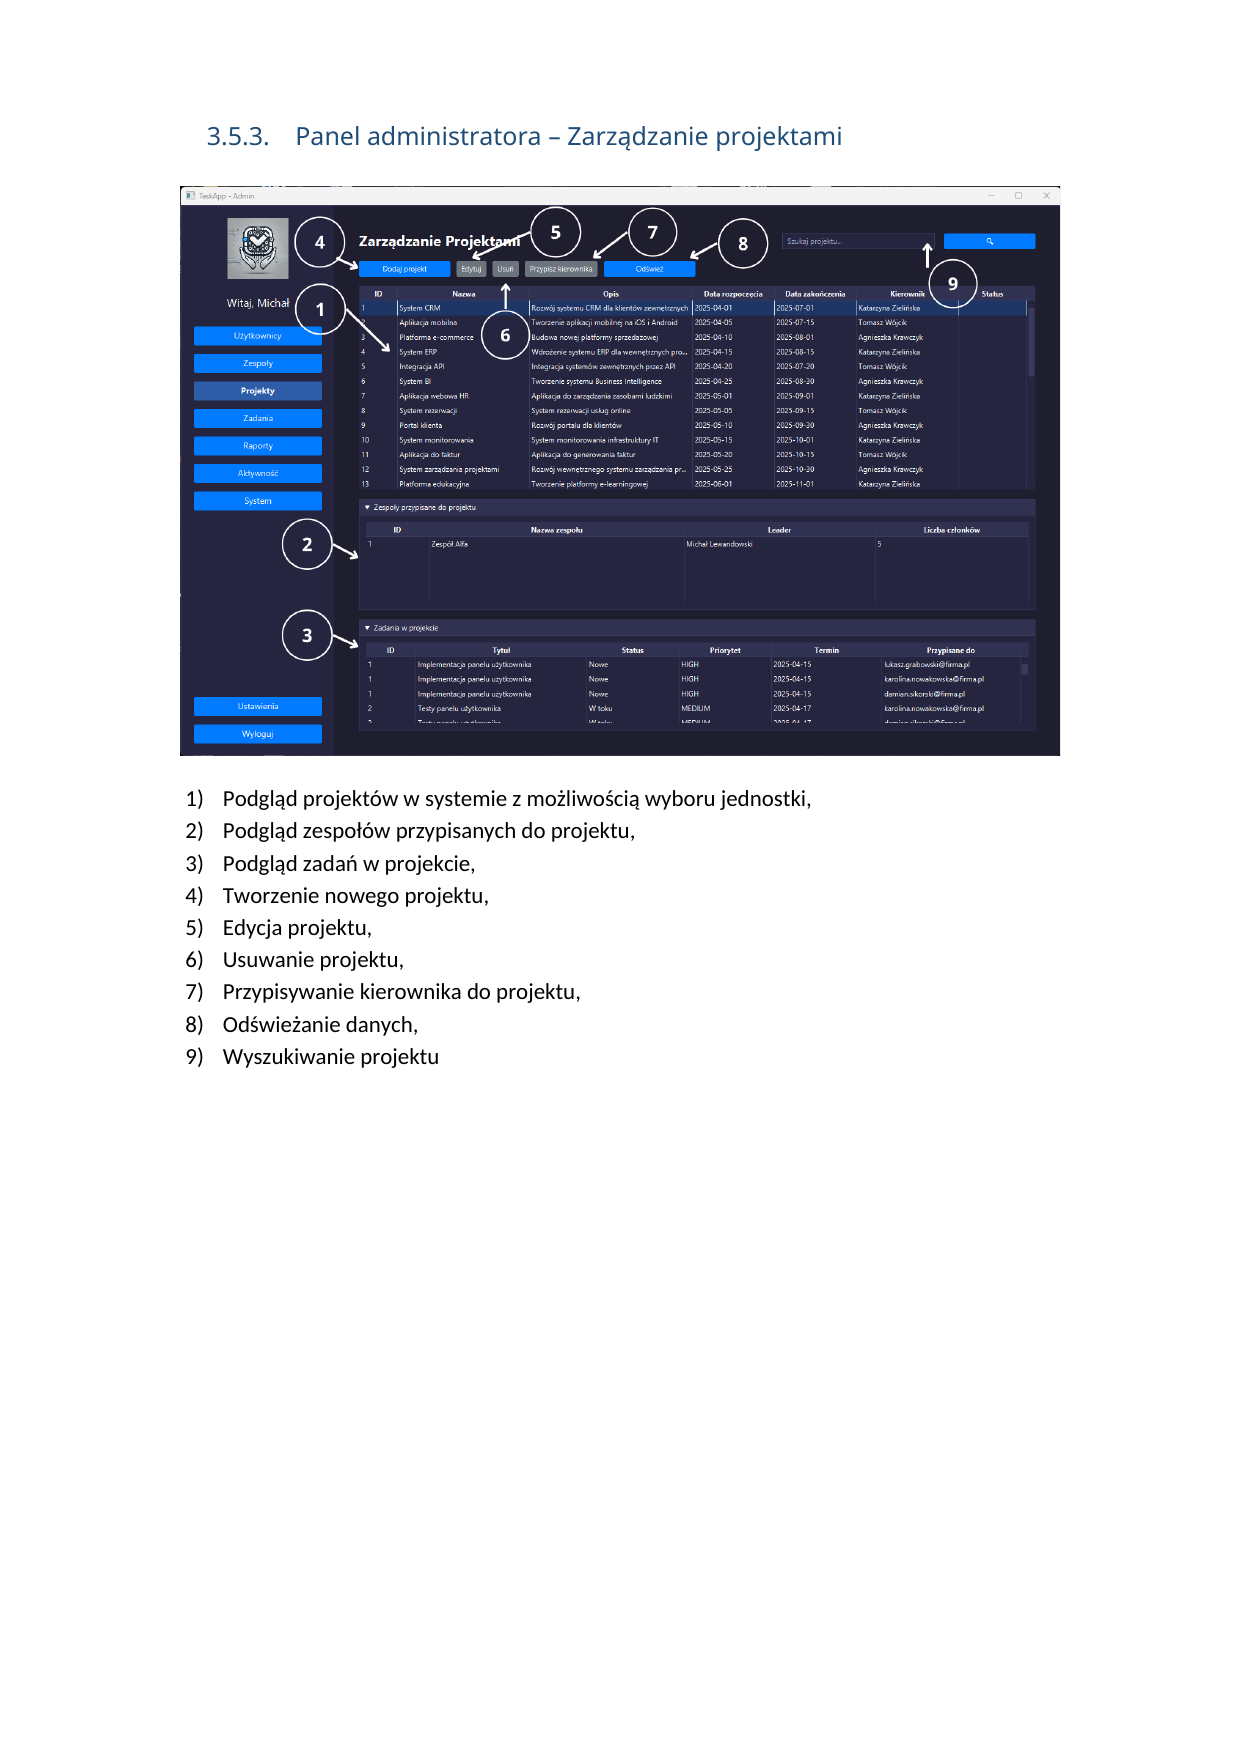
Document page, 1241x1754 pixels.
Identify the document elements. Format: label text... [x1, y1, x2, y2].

list Usuwanie projektu, [185, 945, 1093, 973]
list Wyszukiwanie projektu [185, 1042, 1093, 1070]
list Edycja projektu, [185, 913, 1093, 941]
list Podgląd zespołów przypisanych do projektu, [185, 817, 1093, 844]
list Tworzenie nowego projektu, [185, 881, 1093, 909]
list Odświeżanie danych, [185, 1010, 1093, 1038]
list Podgląd projektów w systemie z możliwością wyboru jednostki, [185, 784, 1093, 812]
picture [180, 186, 1060, 756]
list Przypisywanie kierownika do projektu, [185, 977, 1093, 1006]
list Podgląd zadań w projekcie, [185, 849, 1093, 877]
subtitle Panel administratora – Zarządzanie projektami [207, 118, 1093, 152]
